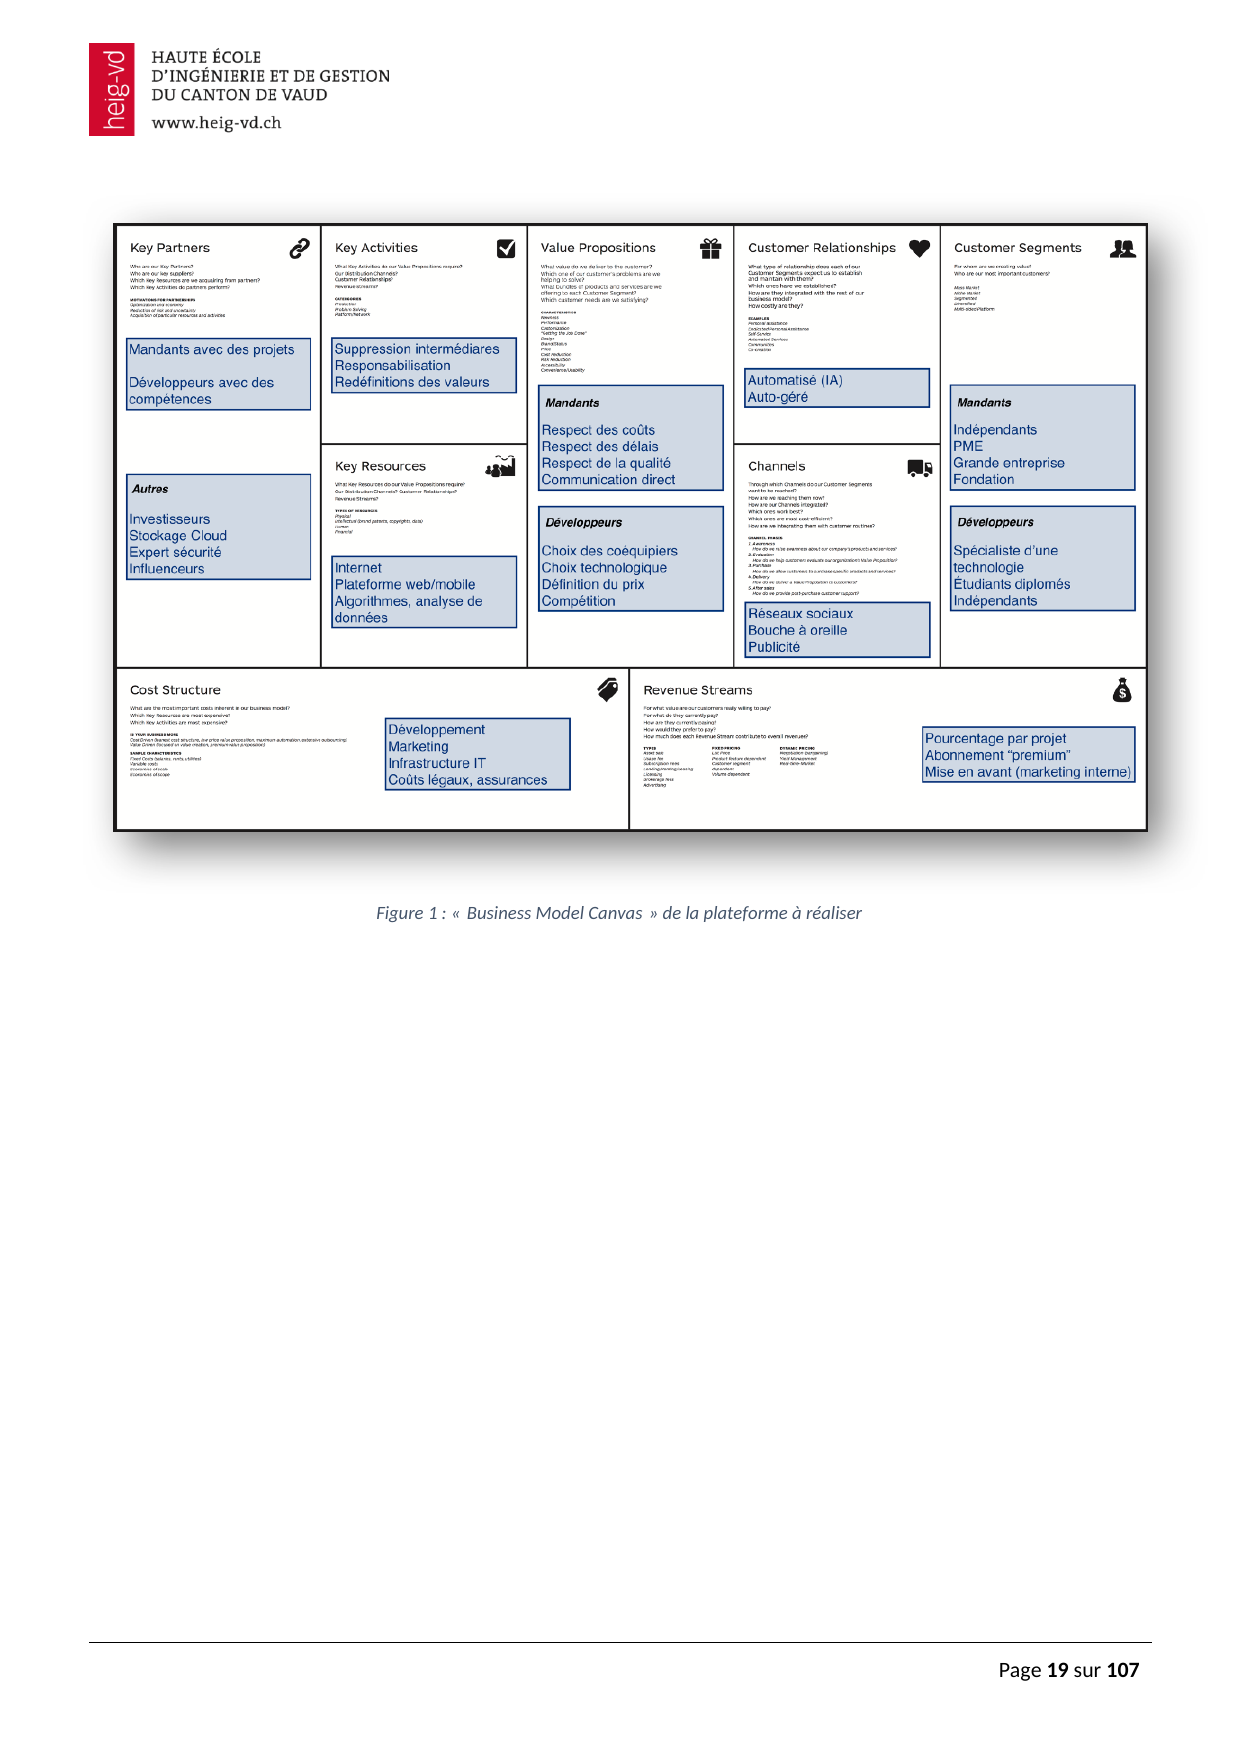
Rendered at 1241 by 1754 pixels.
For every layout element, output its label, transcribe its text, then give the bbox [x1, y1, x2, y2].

picture [113, 223, 1148, 832]
picture [89, 43, 389, 136]
text Figure 1 : « Business Model Canvas » de la plateforme à réaliser [89, 901, 1152, 924]
